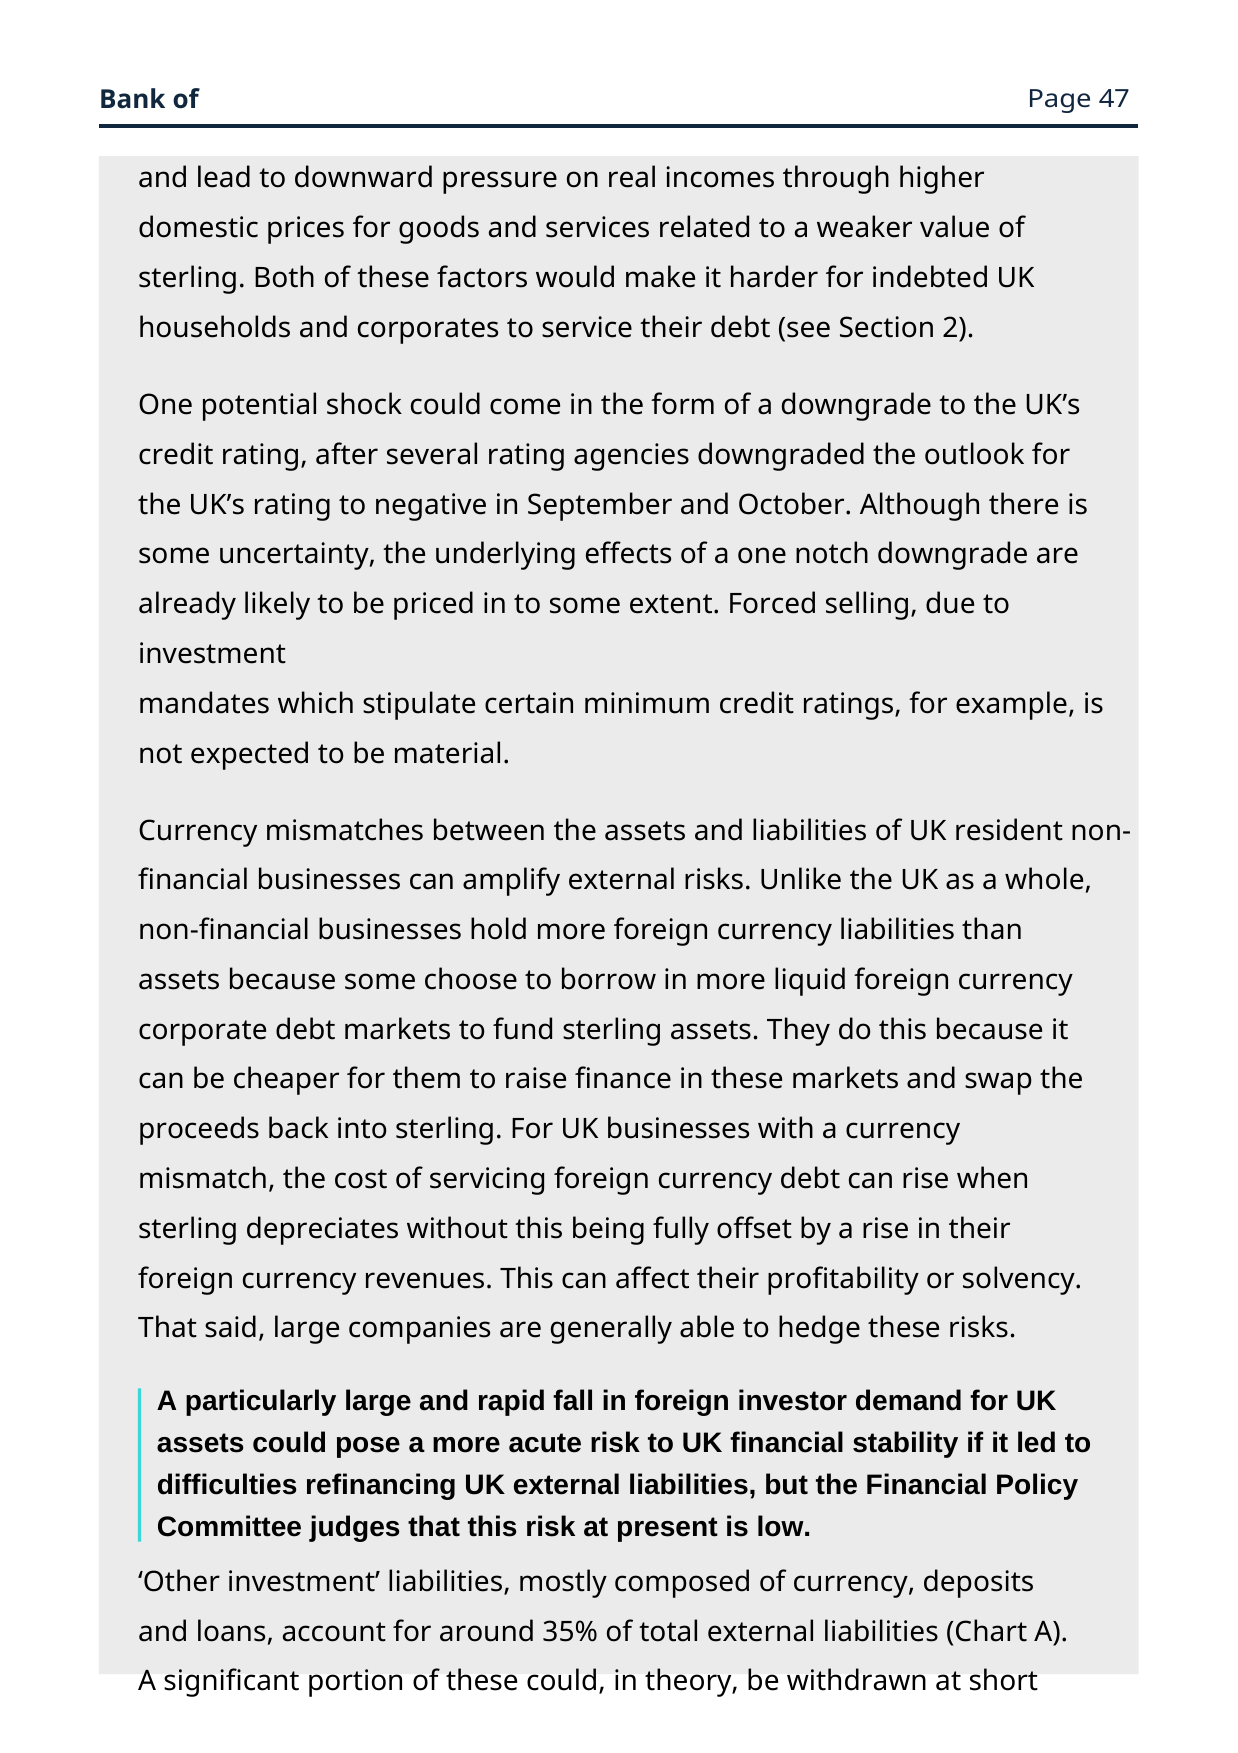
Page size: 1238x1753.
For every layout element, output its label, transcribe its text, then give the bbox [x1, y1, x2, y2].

text mandates which stipulate certain minimum credit ratings, for example, is not expected to be material. [138, 683, 1149, 771]
text and lead to downward pressure on real incomes through higher domestic prices for goods and services related to a weaker value of sterling. Both of these factors would make it harder for indebted UK households and corporates to service their debt (see Section 2). [138, 158, 1095, 346]
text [138, 1561, 1092, 1699]
text non-financial businesses hold more foreign currency liabilities than assets because some choose to borrow in more liquid foreign currency corporate debt markets to fund sterling assets. They do this because it can be cheaper for them to raise finance in these markets and swap the proceeds back into sterling. For UK businesses with a currency mismatch, the cost of servicing foreign currency debt can rise when sterling depreciates without this being fully offset by a rise in their foreign currency revenues. This can affect their profitability or solvency. That said, large companies are generally able to hedge these risks. [138, 909, 1092, 1346]
text Currency mismatches between the assets and liabilities of UK resident non- financial businesses can amplify external risks. Unlike the UK as a whole, [138, 810, 1149, 898]
subtitle A particularly large and rapid fall in foreign investor demand for UK assets could pose a more acute risk to UK financial stability if it led to difficulties refinancing UK external liabilities, but the Financial Policy Committee judges that this risk at present is low. [157, 1384, 1138, 1543]
text One potential shock could come in the form of a downgrade to the UK’s credit rating, after several rating agencies downgraded the outlook for the UK’s rating to negative in September and October. Although there is some uncertainty, the underlying effects of a one notch downgrade are already likely to be priced in to some extent. Forced selling, due to investment [138, 384, 1092, 672]
